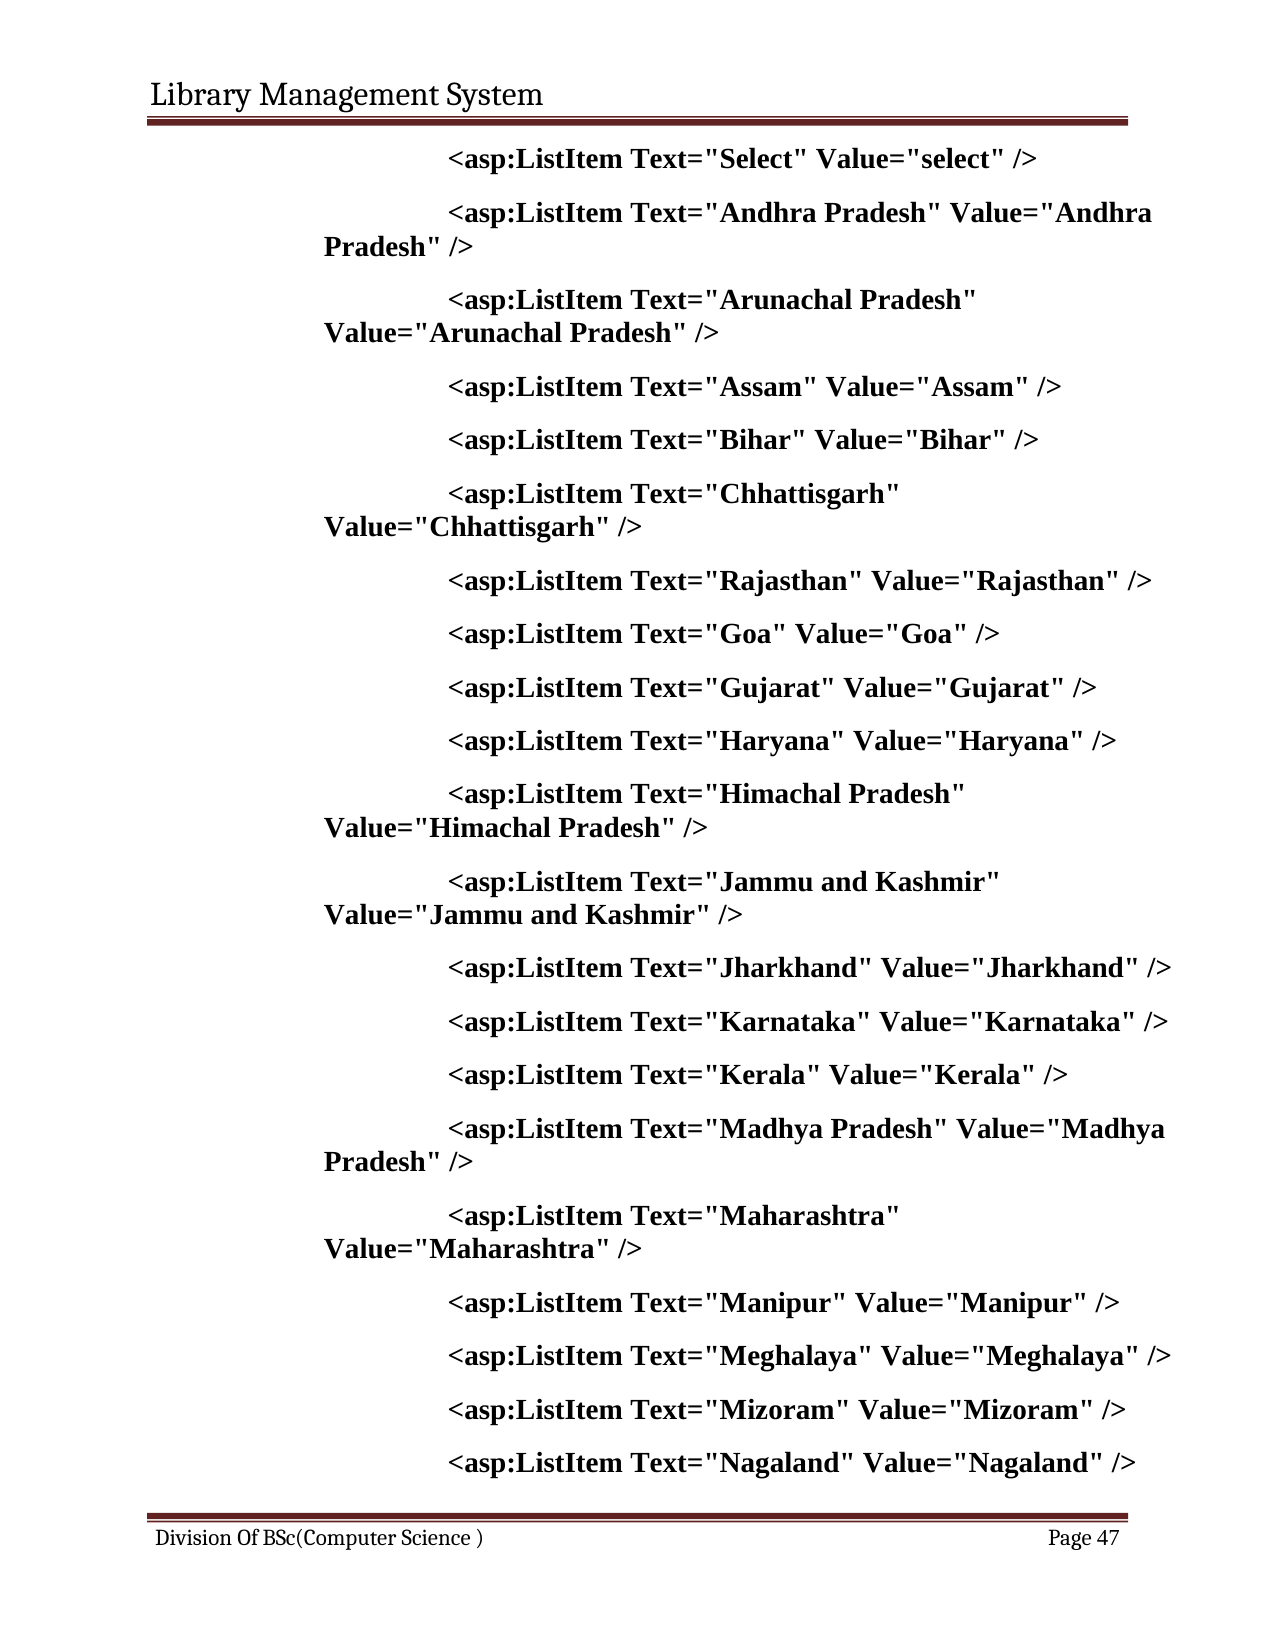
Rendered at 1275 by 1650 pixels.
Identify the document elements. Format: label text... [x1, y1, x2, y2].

subtitle <asp:ListItem Text="Jammu and Kashmir" Value="Jammu and Kashmir" /> [229, 864, 1194, 931]
subtitle <asp:ListItem Text="Meghalaya" Value="Meghalaya" /> [229, 1338, 1194, 1372]
subtitle <asp:ListItem Text="Gujarat" Value="Gujarat" /> [229, 670, 1194, 703]
subtitle <asp:ListItem Text="Assam" Value="Assam" /> [229, 369, 1194, 403]
subtitle <asp:ListItem Text="Nagaland" Value="Nagaland" /> [229, 1445, 1194, 1479]
subtitle <asp:ListItem Text="Maharashtra" Value="Maharashtra" /> [229, 1198, 1194, 1265]
subtitle <asp:ListItem Text="Madhya Pradesh" Value="Madhya Pradesh" /> [229, 1111, 1194, 1178]
subtitle <asp:ListItem Text="Himachal Pradesh" Value="Himachal Pradesh" /> [229, 777, 1194, 844]
subtitle <asp:ListItem Text="Jharkhand" Value="Jharkhand" /> [229, 951, 1194, 984]
subtitle <asp:ListItem Text="Karnataka" Value="Karnataka" /> [229, 1004, 1194, 1038]
subtitle <asp:ListItem Text="Arunachal Pradesh" Value="Arunachal Pradesh" /> [229, 282, 1194, 349]
subtitle <asp:ListItem Text="Andhra Pradesh" Value="Andhra Pradesh" /> [229, 195, 1194, 262]
subtitle <asp:ListItem Text="Bihar" Value="Bihar" /> [229, 422, 1194, 456]
subtitle <asp:ListItem Text="Chhattisgarh" Value="Chhattisgarh" /> [229, 476, 1194, 543]
subtitle <asp:ListItem Text="Select" Value="select" /> [229, 142, 1194, 175]
subtitle <asp:ListItem Text="Mizoram" Value="Mizoram" /> [229, 1392, 1194, 1425]
subtitle <asp:ListItem Text="Kerala" Value="Kerala" /> [229, 1057, 1194, 1091]
subtitle <asp:ListItem Text="Goa" Value="Goa" /> [229, 616, 1194, 650]
subtitle <asp:ListItem Text="Haryana" Value="Haryana" /> [229, 723, 1194, 757]
subtitle <asp:ListItem Text="Manipur" Value="Manipur" /> [229, 1285, 1194, 1318]
subtitle <asp:ListItem Text="Rajasthan" Value="Rajasthan" /> [229, 563, 1194, 596]
